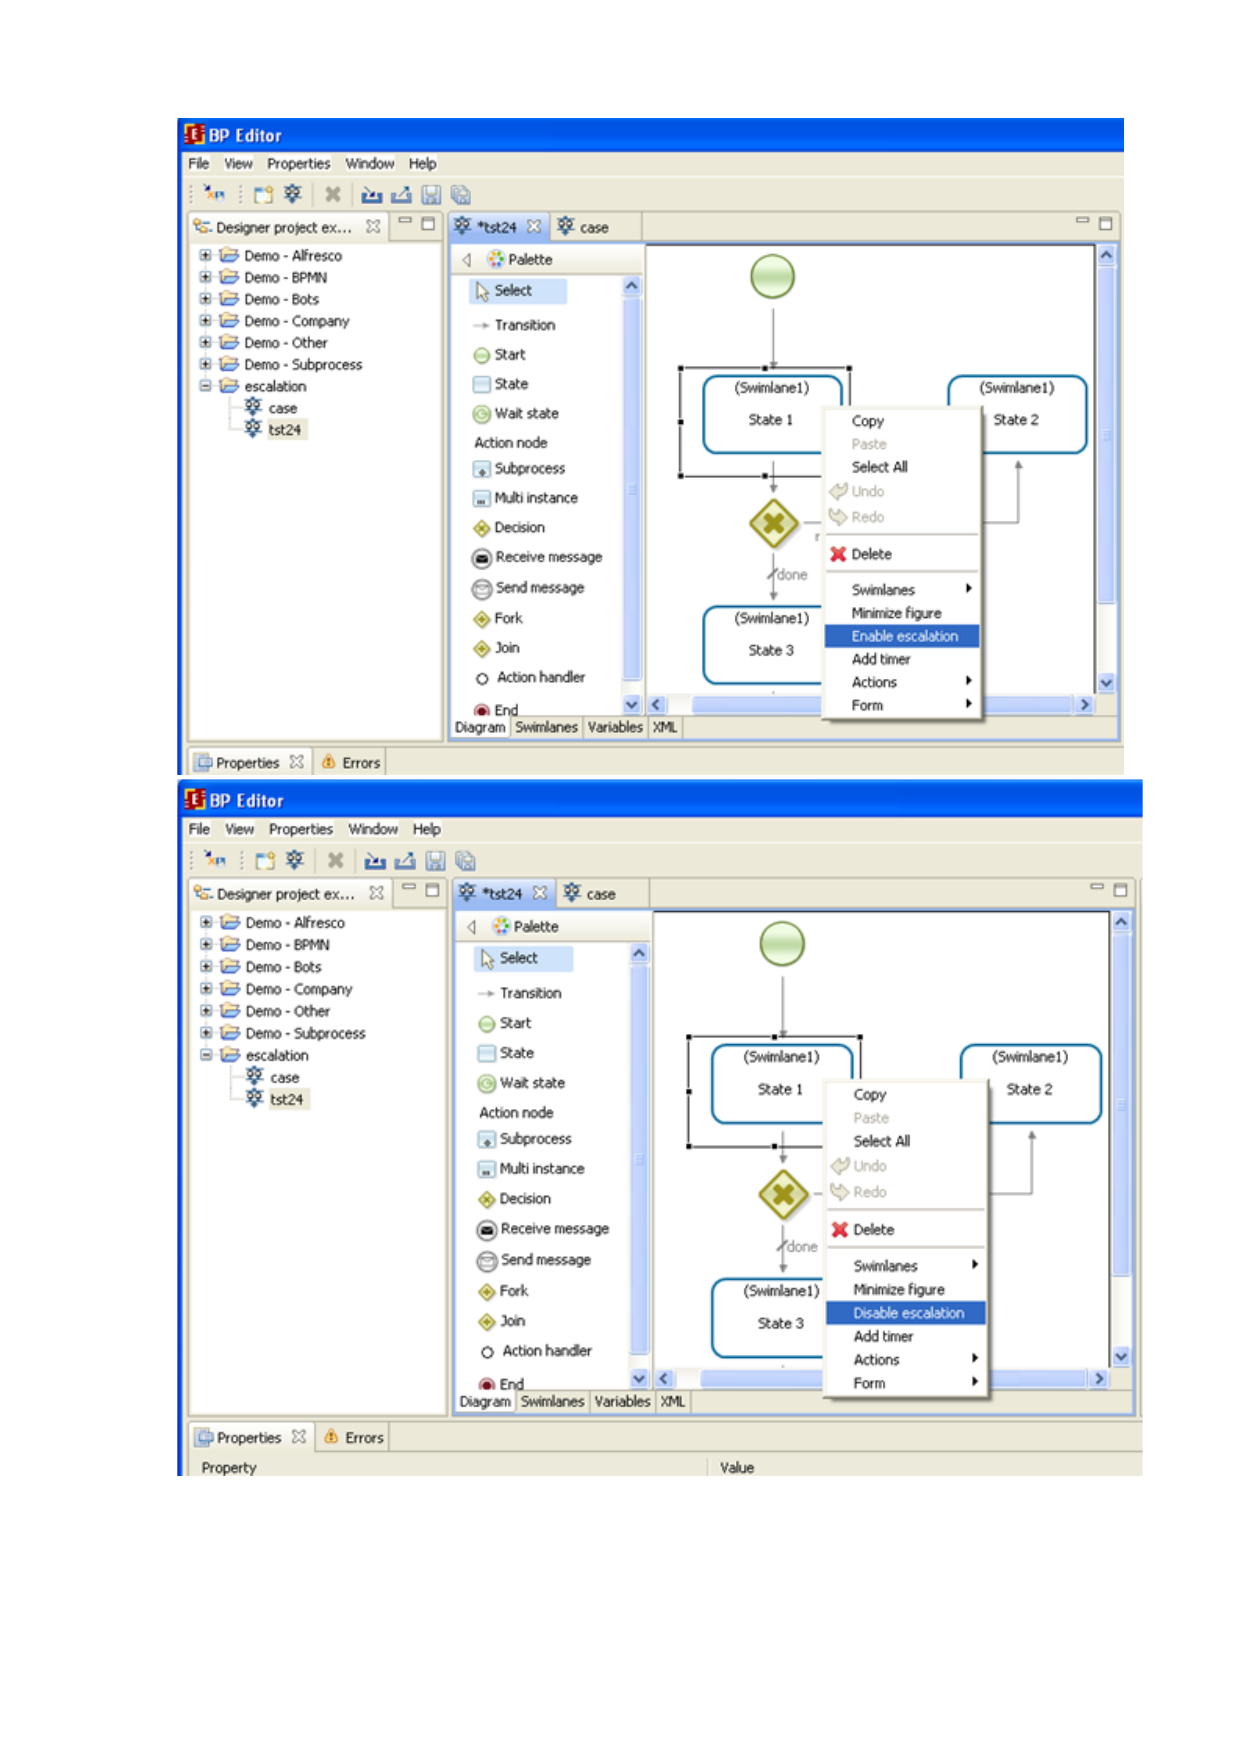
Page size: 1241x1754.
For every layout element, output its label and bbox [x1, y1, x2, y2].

picture [177, 778, 1143, 1476]
picture [177, 118, 1124, 775]
